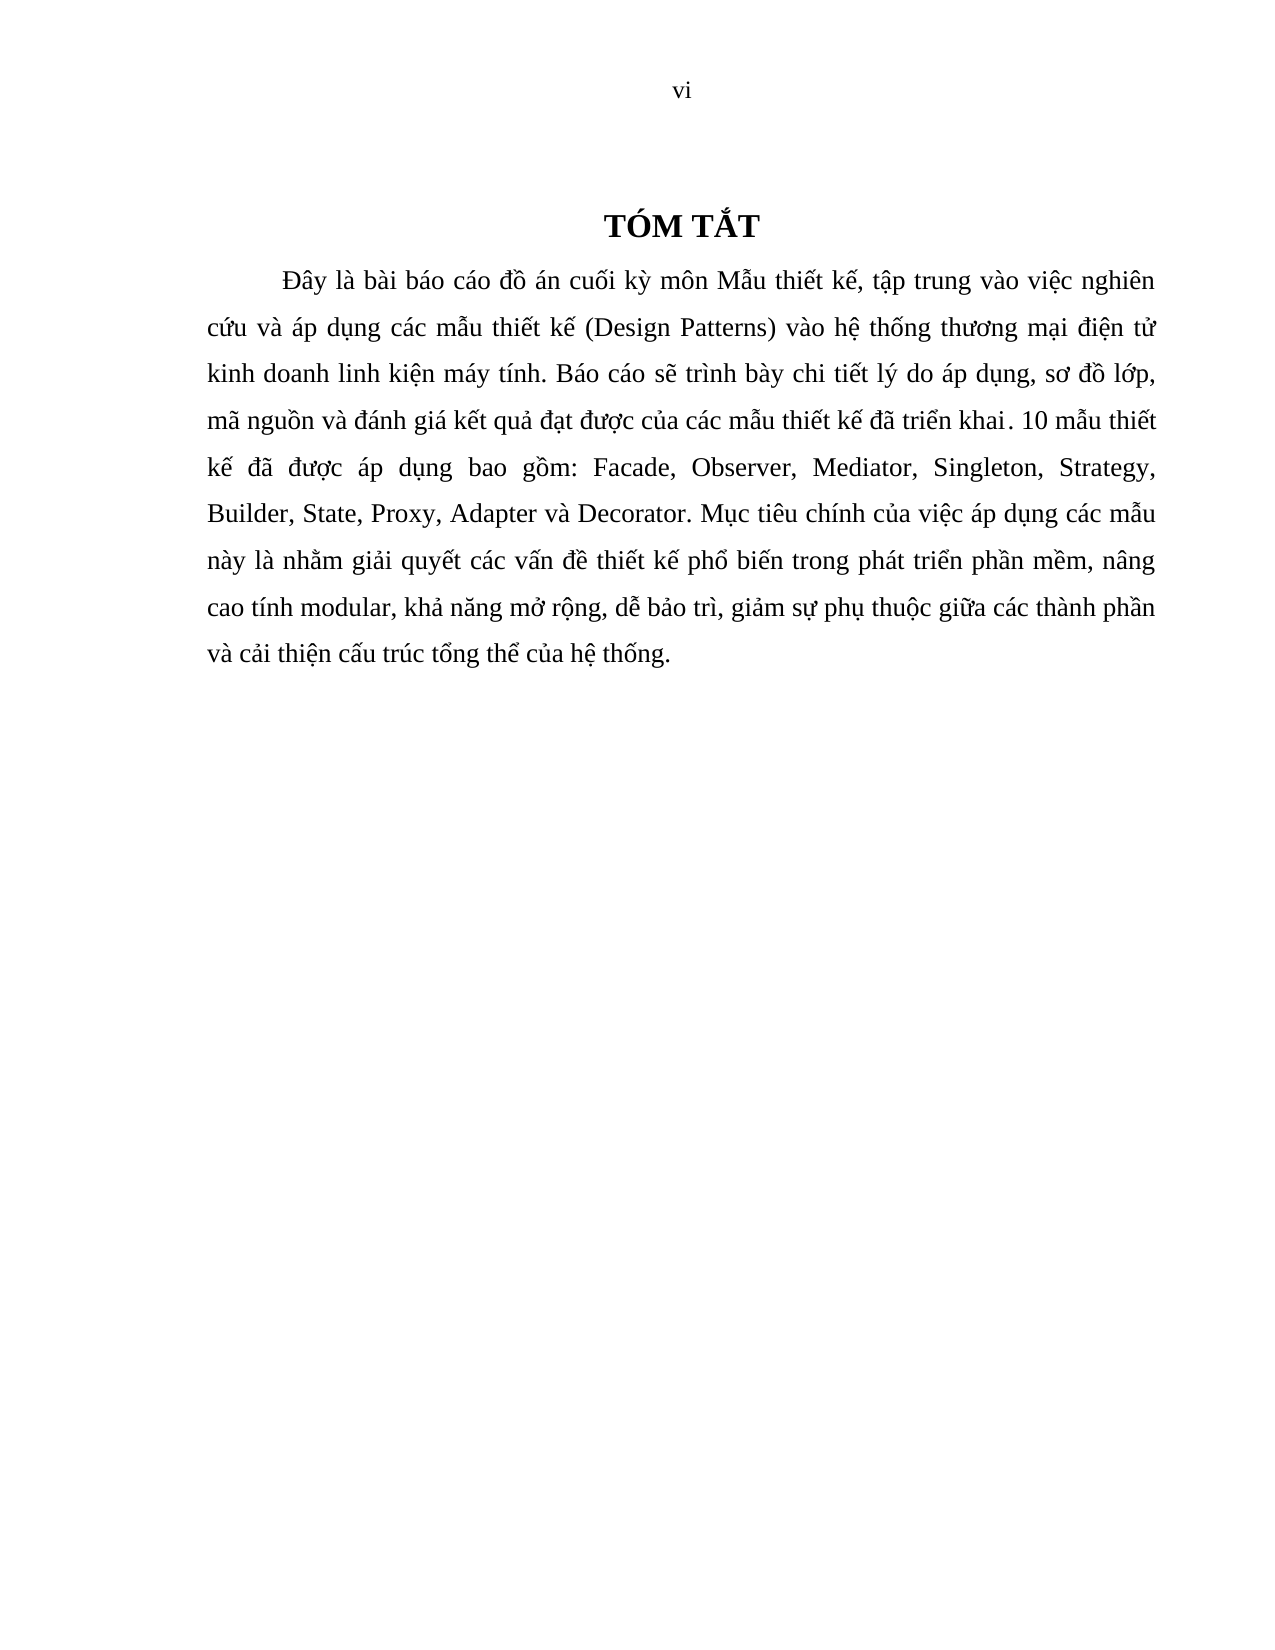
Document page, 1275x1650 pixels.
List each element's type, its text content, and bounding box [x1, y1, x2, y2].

text Đây là bài báo cáo đồ án cuối kỳ môn Mẫu thiết kế, tập trung vào việc nghiên cứu và áp dụng các mẫu thiết kế (Design Patterns) vào hệ thống thương mại điện tử kinh doanh linh kiện máy tính. Báo cáo sẽ trình bày chi tiết lý do áp dụng, sơ đồ lớp, mã nguồn và đánh giá kết quả đạt được của các mẫu thiết kế đã triển khai. 10 mẫu thiết kế đã được áp dụng bao gồm: Facade, Observer, Mediator, Singleton, Strategy, Builder, State, Proxy, Adapter và Decorator. Mục tiêu chính của việc áp dụng các mẫu này là nhằm giải quyết các vấn đề thiết kế phổ biến trong phát triển phần mềm, nâng cao tính modular, khả năng mở rộng, dễ bảo trì, giảm sự phụ thuộc giữa các thành phần và cải thiện cấu trúc tổng thể của hệ thống. [207, 264, 1157, 669]
text TÓM TẮT [207, 207, 1157, 245]
